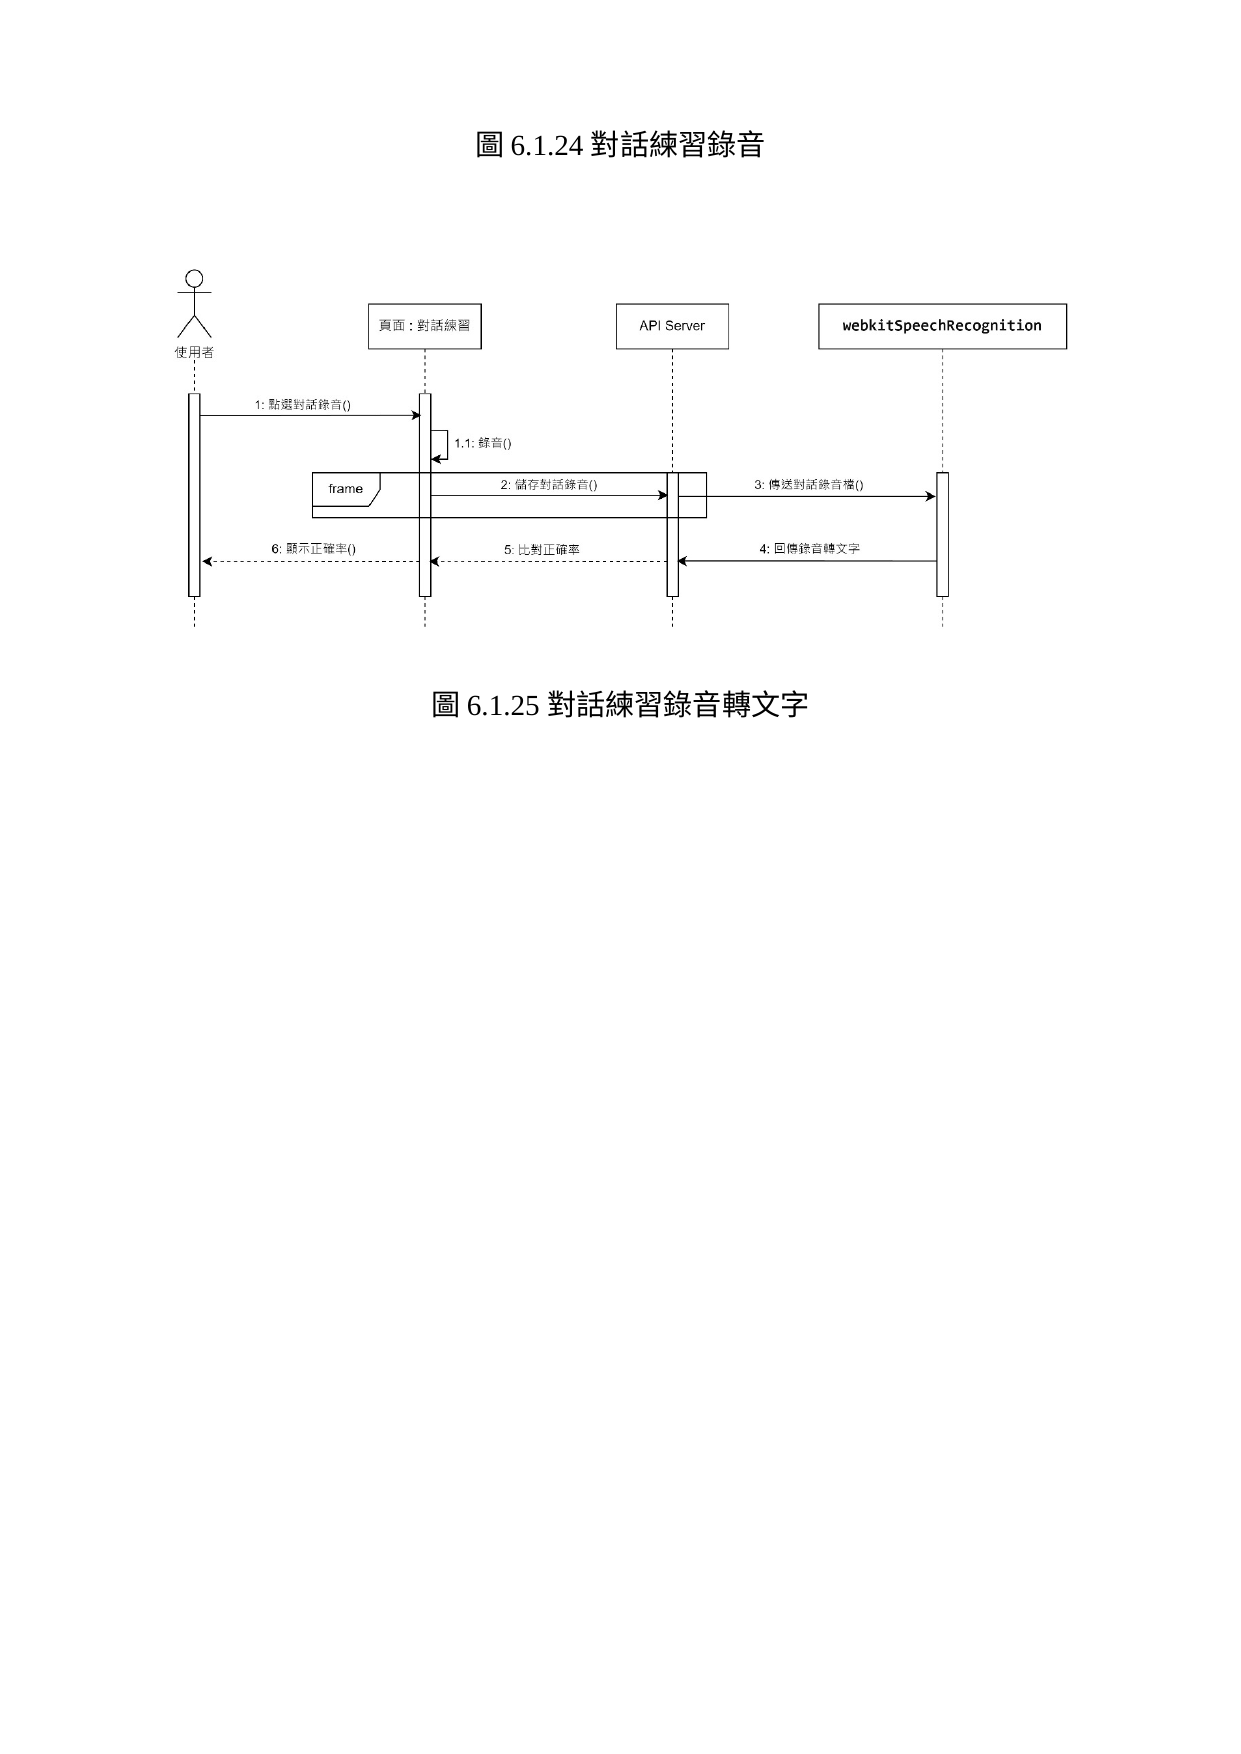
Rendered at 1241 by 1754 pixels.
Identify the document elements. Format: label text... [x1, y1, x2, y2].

picture [162, 258, 1078, 664]
